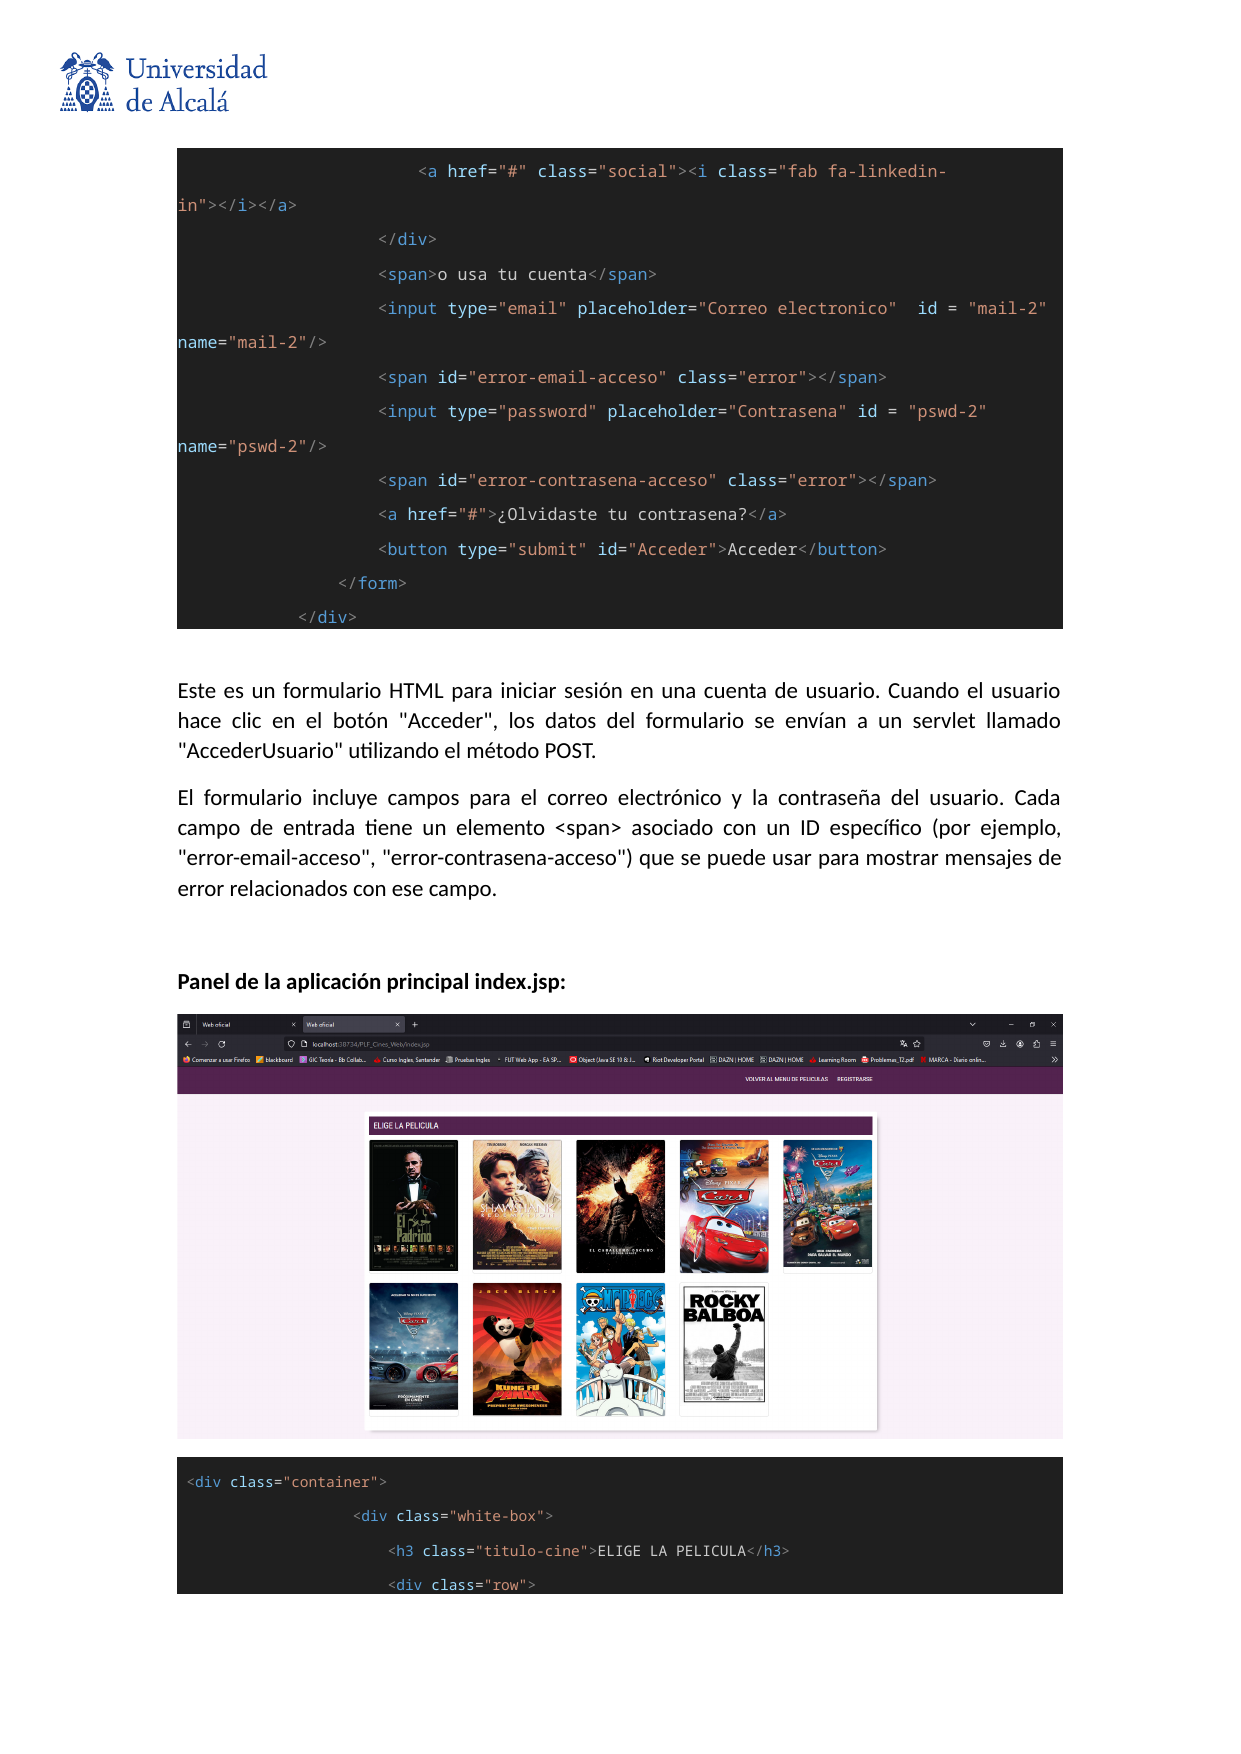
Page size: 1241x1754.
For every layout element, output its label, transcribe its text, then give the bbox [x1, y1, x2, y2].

text <div class="white-box"> [177, 1491, 1063, 1526]
text <h3 class="titulo-cine">ELIGE LA PELICULA</h3> [177, 1526, 1063, 1560]
text <input type="email" placeholder="Correo electronico" id = "mail-2" name="mail-2"/> [177, 285, 1063, 354]
text <div class="row"> [177, 1560, 1063, 1594]
text <input type="password" placeholder="Contrasena" id = "pswd-2" name="pswd-2"/> [177, 388, 1063, 457]
text <span>o usa tu cuenta</span> [177, 251, 1063, 285]
text <span id="error-email-acceso" class="error"></span> [177, 354, 1063, 388]
text Panel de la aplicación principal index.jsp: [177, 967, 1063, 995]
text El formulario incluye campos para el correo electrónico y la contraseña del usuario. Cada campo de entrada tiene un elemento <span> asociado con un ID específico (por ejemplo, "error-email-acceso", "error-contrasena-acceso") que se puede usar para mostrar mensajes de error relacionados con ese campo. [177, 783, 1063, 902]
text Este es un formulario HTML para iniciar sesión en una cuenta de usuario. Cuando el usuario hace clic en el botón "Acceder", los datos del formulario se envían a un servlet llamado "AccederUsuario" utilizando el método POST. [177, 676, 1063, 764]
text <button type="submit" id="Acceder">Acceder</button> [177, 526, 1063, 560]
text <a href="#" class="social"><i class="fab fa-linkedin-in"></i></a> [177, 148, 1063, 216]
text </div> [177, 216, 1063, 251]
text <div class="container"> [177, 1457, 1063, 1491]
picture [177, 1014, 1063, 1439]
text <a href="#">¿Olvidaste tu contrasena?</a> [177, 491, 1063, 526]
picture [53, 45, 274, 119]
text <span id="error-contrasena-acceso" class="error"></span> [177, 457, 1063, 491]
text </form> [177, 560, 1063, 594]
text </div> [177, 594, 1063, 629]
